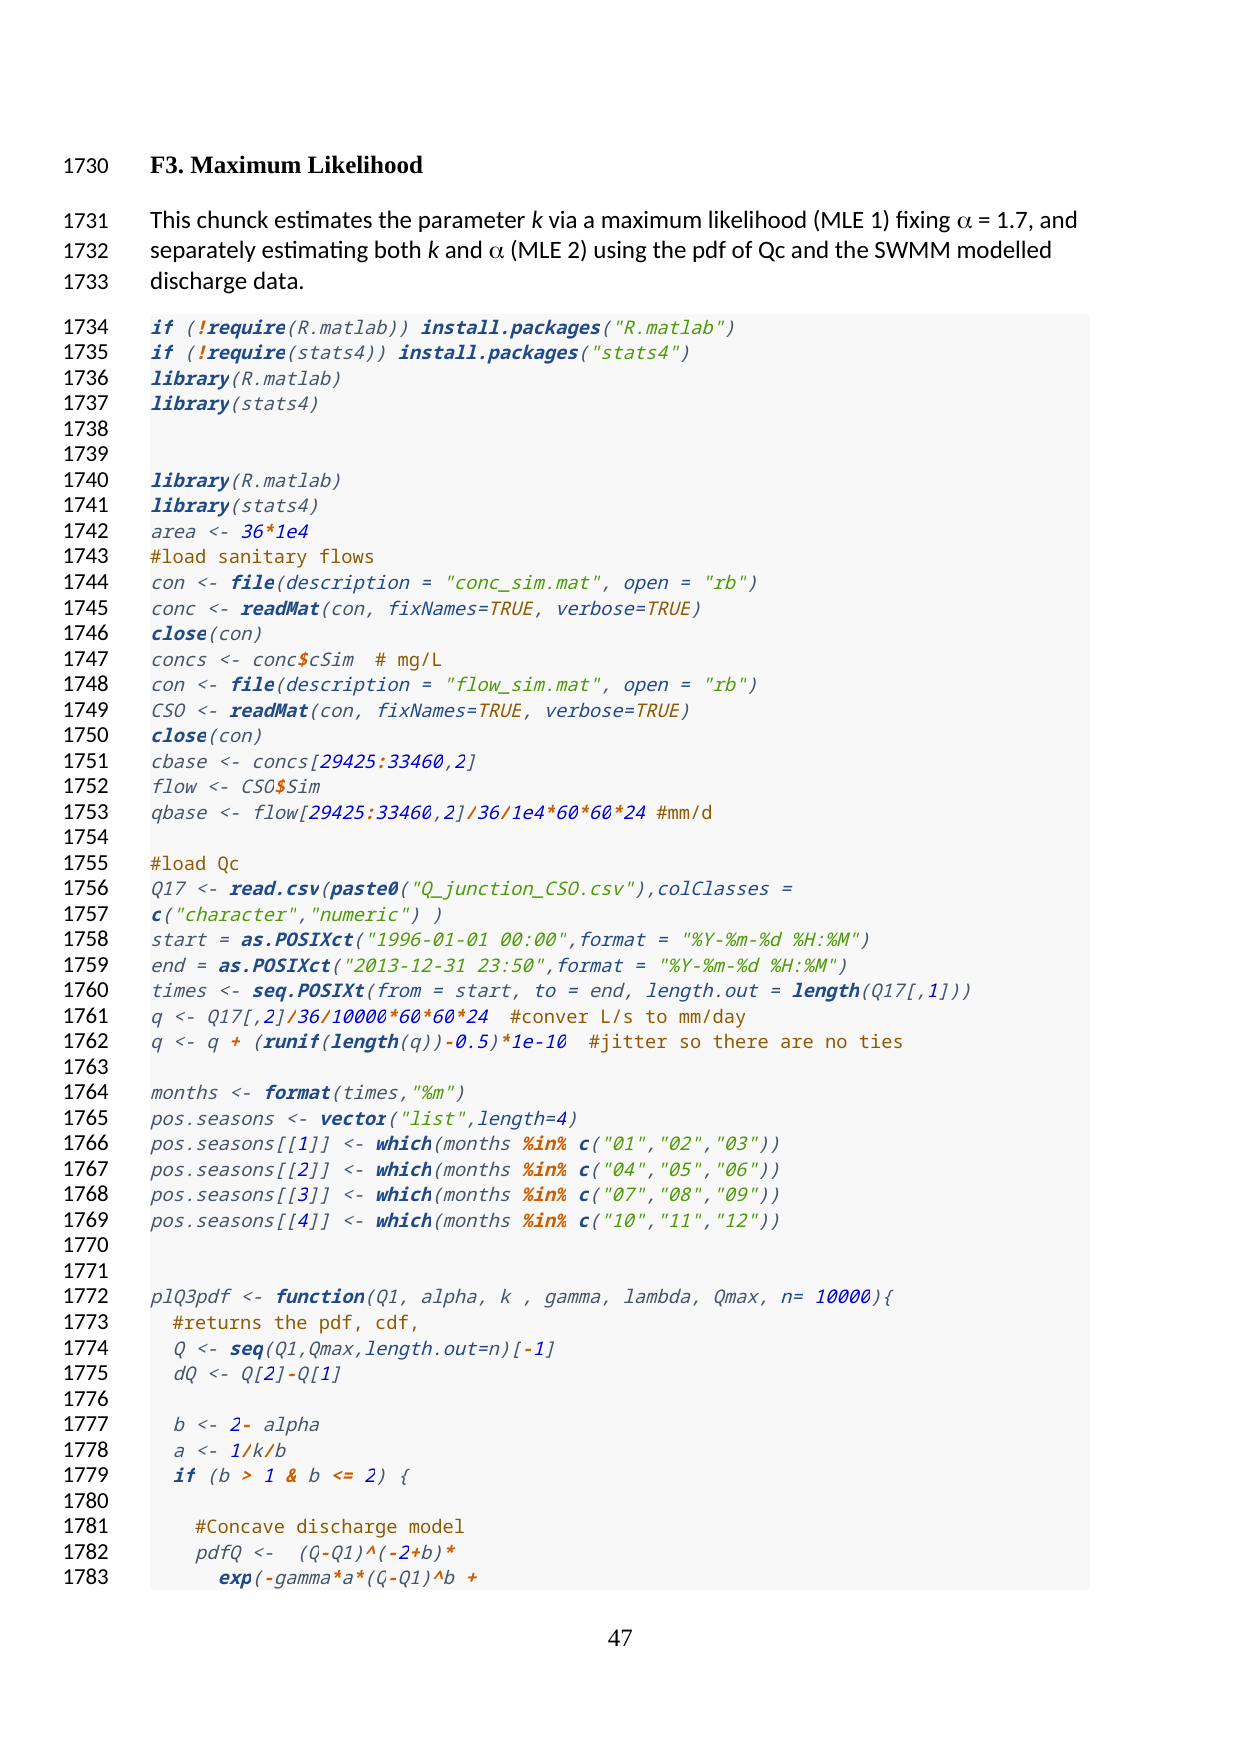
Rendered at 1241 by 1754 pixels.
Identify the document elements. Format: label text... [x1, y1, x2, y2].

subtitle F3. Maximum Likelihood [150, 150, 1090, 179]
text This chunck estimates the parameter k via a maximum likelihood (MLE 1) fixing = 1.7, and separately estimating both k and (MLE 2) using the pdf of Qc and the SWMM modelled discharge data. [150, 204, 1090, 295]
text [150, 314, 1090, 1590]
